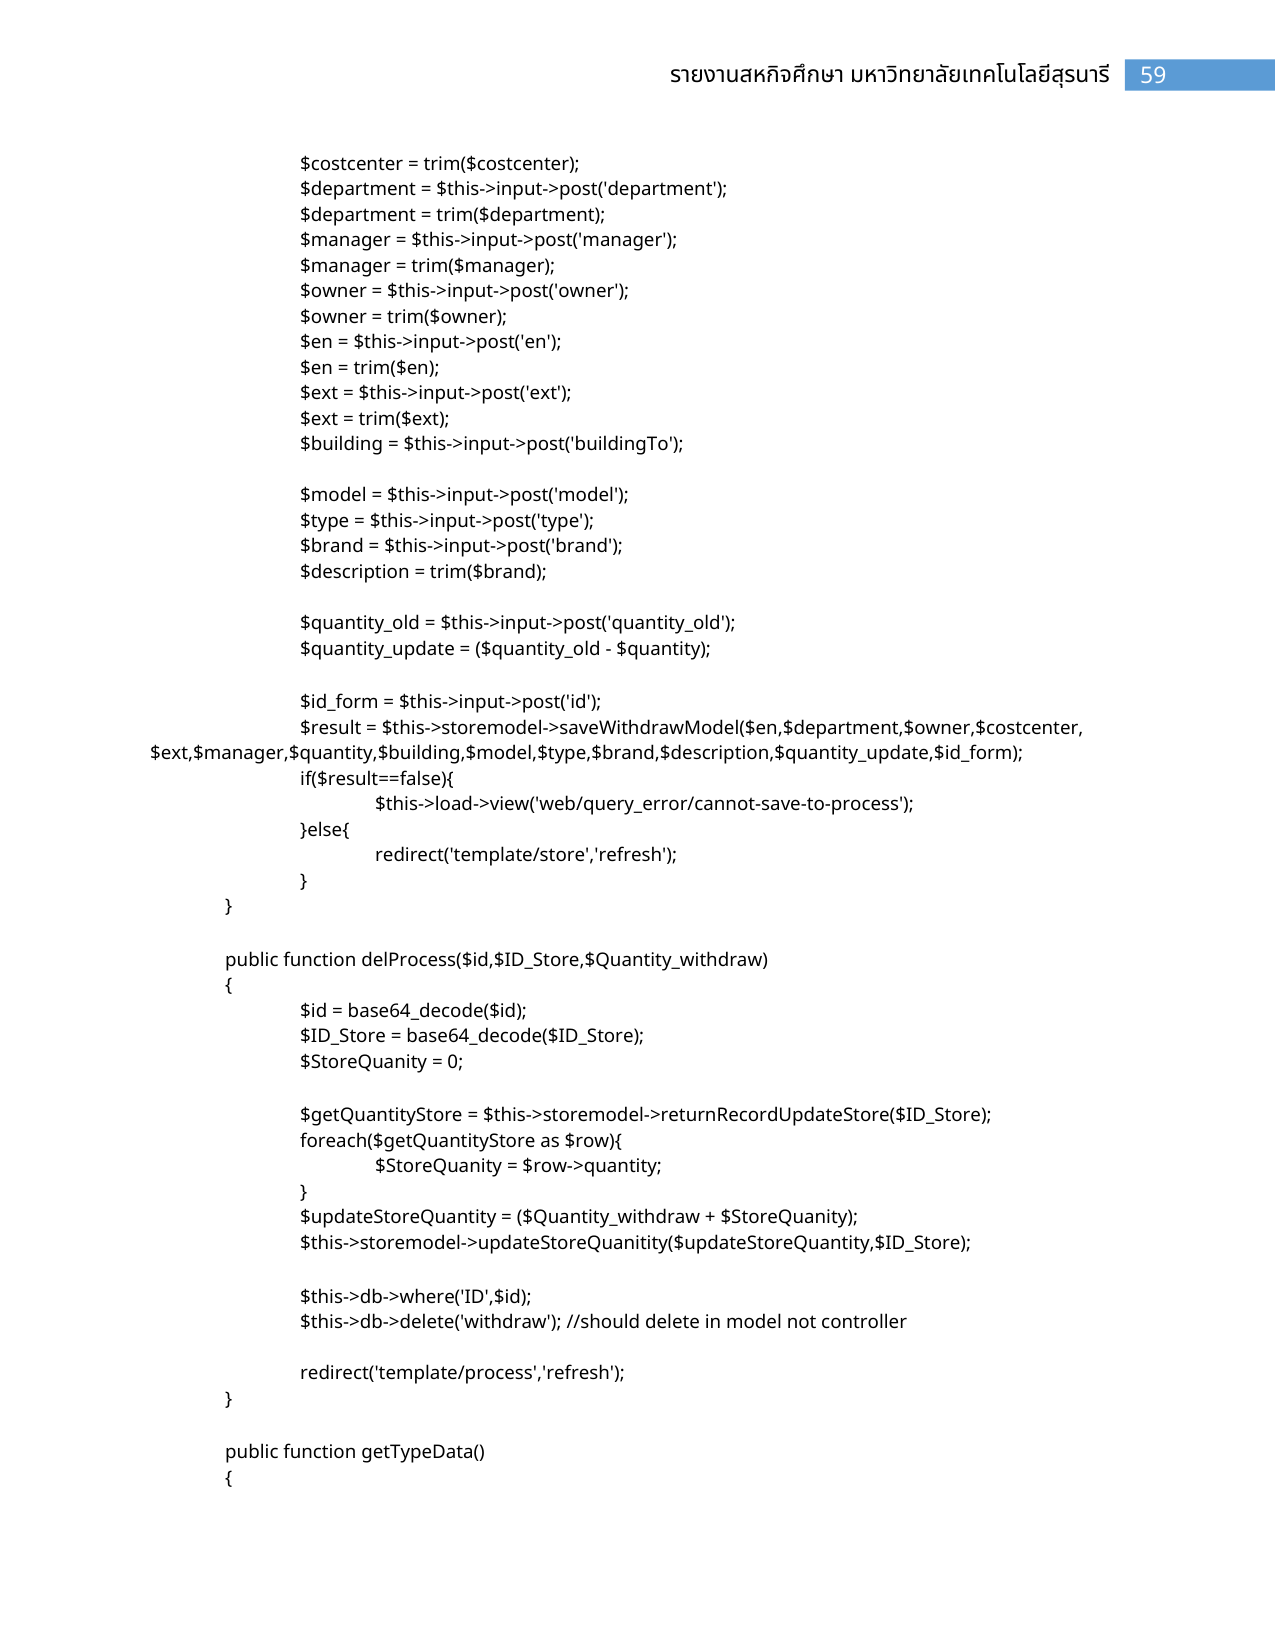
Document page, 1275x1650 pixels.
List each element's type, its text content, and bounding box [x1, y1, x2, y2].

text $owner = trim($owner); [150, 303, 1125, 329]
text $updateStoreQuantity = ($Quantity_withdraw + $StoreQuanity); [150, 1204, 1125, 1229]
text $building = $this->input->post('buildingTo'); [150, 431, 1125, 456]
text $department = trim($department); [150, 201, 1125, 227]
text $department = $this->input->post('department'); [150, 176, 1125, 201]
text { [150, 1464, 1125, 1489]
text foreach($getQuantityStore as $row){ [150, 1127, 1125, 1153]
text $quantity_update = ($quantity_old - $quantity); [150, 635, 1125, 660]
text $en = $this->input->post('en'); [150, 329, 1125, 354]
text public function delProcess($id,$ID_Store,$Quantity_withdraw) [150, 946, 1125, 972]
text $model = $this->input->post('model'); [150, 482, 1125, 507]
text }else{ [150, 816, 1125, 842]
text $getQuantityStore = $this->storemodel->returnRecordUpdateStore($ID_Store); [150, 1102, 1125, 1127]
text $StoreQuanity = 0; [150, 1048, 1125, 1074]
text $id = base64_decode($id); [150, 997, 1125, 1023]
text } [150, 867, 1125, 893]
text $this->db->where('ID',$id); [150, 1283, 1125, 1308]
text $en = trim($en); [150, 354, 1125, 380]
text } [150, 1178, 1125, 1204]
text $manager = trim($manager); [150, 252, 1125, 278]
text $id_form = $this->input->post('id'); [150, 688, 1125, 714]
text if($result==false){ [150, 765, 1125, 791]
text $StoreQuanity = $row->quantity; [150, 1153, 1125, 1178]
text $ext = trim($ext); [150, 405, 1125, 431]
text $result = $this->storemodel->saveWithdrawModel($en,$department,$owner,$costcenter,$ext,$manager,$quantity,$building,$model,$type,$brand,$description,$quantity_update,$id_form); [150, 714, 1125, 765]
text $this->storemodel->updateStoreQuanitity($updateStoreQuantity,$ID_Store); [150, 1229, 1125, 1255]
text $brand = $this->input->post('brand'); [150, 533, 1125, 558]
text { [150, 972, 1125, 997]
text public function getTypeData() [150, 1438, 1125, 1464]
text $this->db->delete('withdraw'); //should delete in model not controller [150, 1308, 1125, 1334]
text $costcenter = trim($costcenter); [150, 150, 1125, 176]
text $ID_Store = base64_decode($ID_Store); [150, 1023, 1125, 1048]
text $quantity_old = $this->input->post('quantity_old'); [150, 609, 1125, 635]
text $type = $this->input->post('type'); [150, 507, 1125, 533]
text $owner = $this->input->post('owner'); [150, 278, 1125, 303]
text $ext = $this->input->post('ext'); [150, 380, 1125, 405]
text } [150, 893, 1125, 918]
text $description = trim($brand); [150, 558, 1125, 584]
text $manager = $this->input->post('manager'); [150, 227, 1125, 252]
text $this->load->view('web/query_error/cannot-save-to-process'); [150, 791, 1125, 816]
text redirect('template/process','refresh'); [150, 1359, 1125, 1385]
text redirect('template/store','refresh'); [150, 842, 1125, 867]
text } [150, 1385, 1125, 1411]
